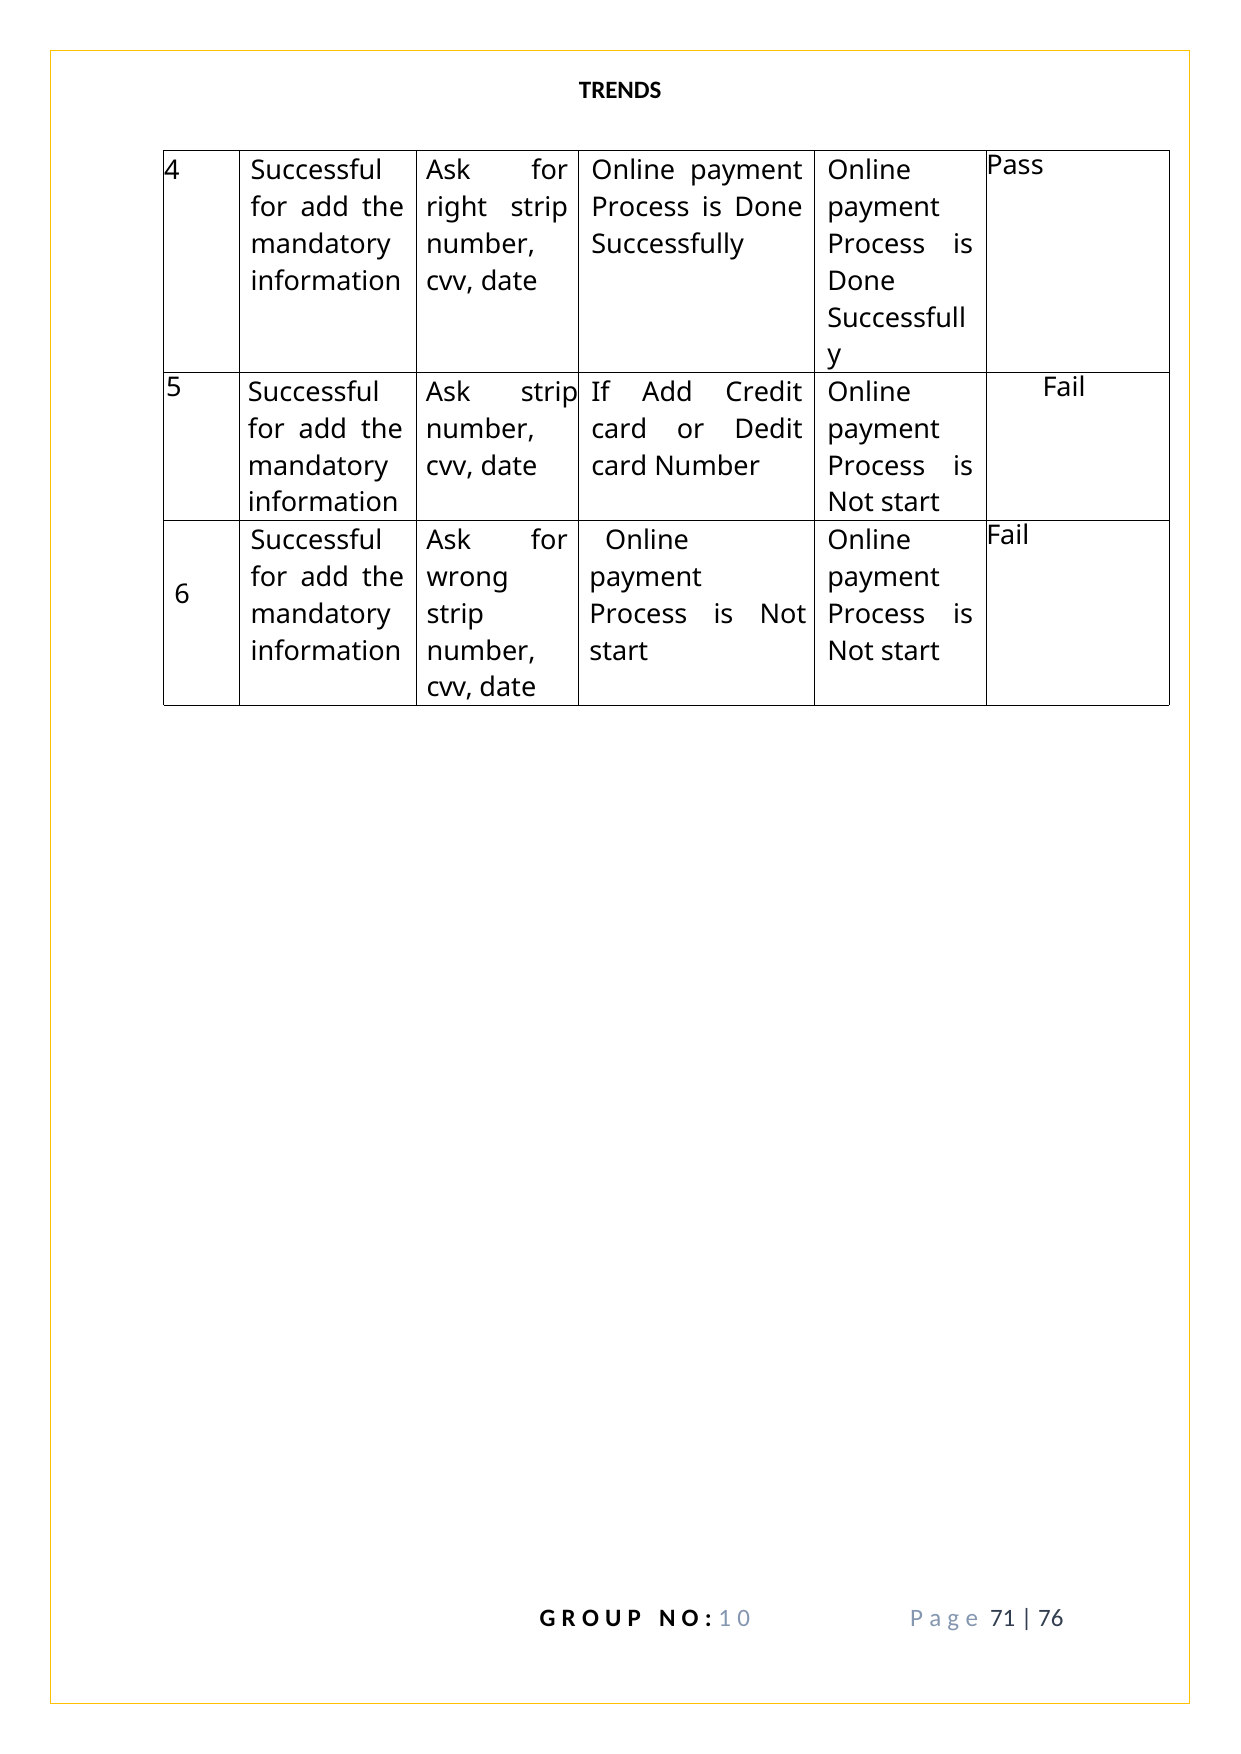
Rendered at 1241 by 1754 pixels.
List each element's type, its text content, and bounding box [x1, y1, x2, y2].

table_cell Fail [987, 521, 1169, 705]
table_cell 5 [164, 373, 239, 520]
table_cell Online payment Process is Done Successfully [815, 151, 986, 372]
table_cell Online payment Process is Not start [815, 521, 986, 705]
table_cell Online payment Process is Not start [579, 521, 814, 705]
table_cell Fail [987, 373, 1169, 520]
table_cell If Add Credit card or Dedit card Number [579, 373, 814, 520]
table_cell Ask for wrong strip number, cvv, date [417, 521, 578, 705]
table_cell Successful for add the mandatory information [240, 151, 416, 372]
table_cell Ask strip number, cvv, date [417, 373, 578, 520]
table_cell Successful for add the mandatory information [240, 373, 416, 520]
table_cell Ask for right strip number, cvv, date [417, 151, 578, 372]
table_cell 6 [164, 521, 239, 705]
table_cell Pass [987, 151, 1169, 372]
table_cell Successful for add the mandatory information [240, 521, 416, 705]
table_cell Online payment Process is Done Successfully [579, 151, 814, 372]
table_cell 4 [164, 151, 239, 372]
table_cell Online payment Process is Not start [815, 373, 986, 520]
